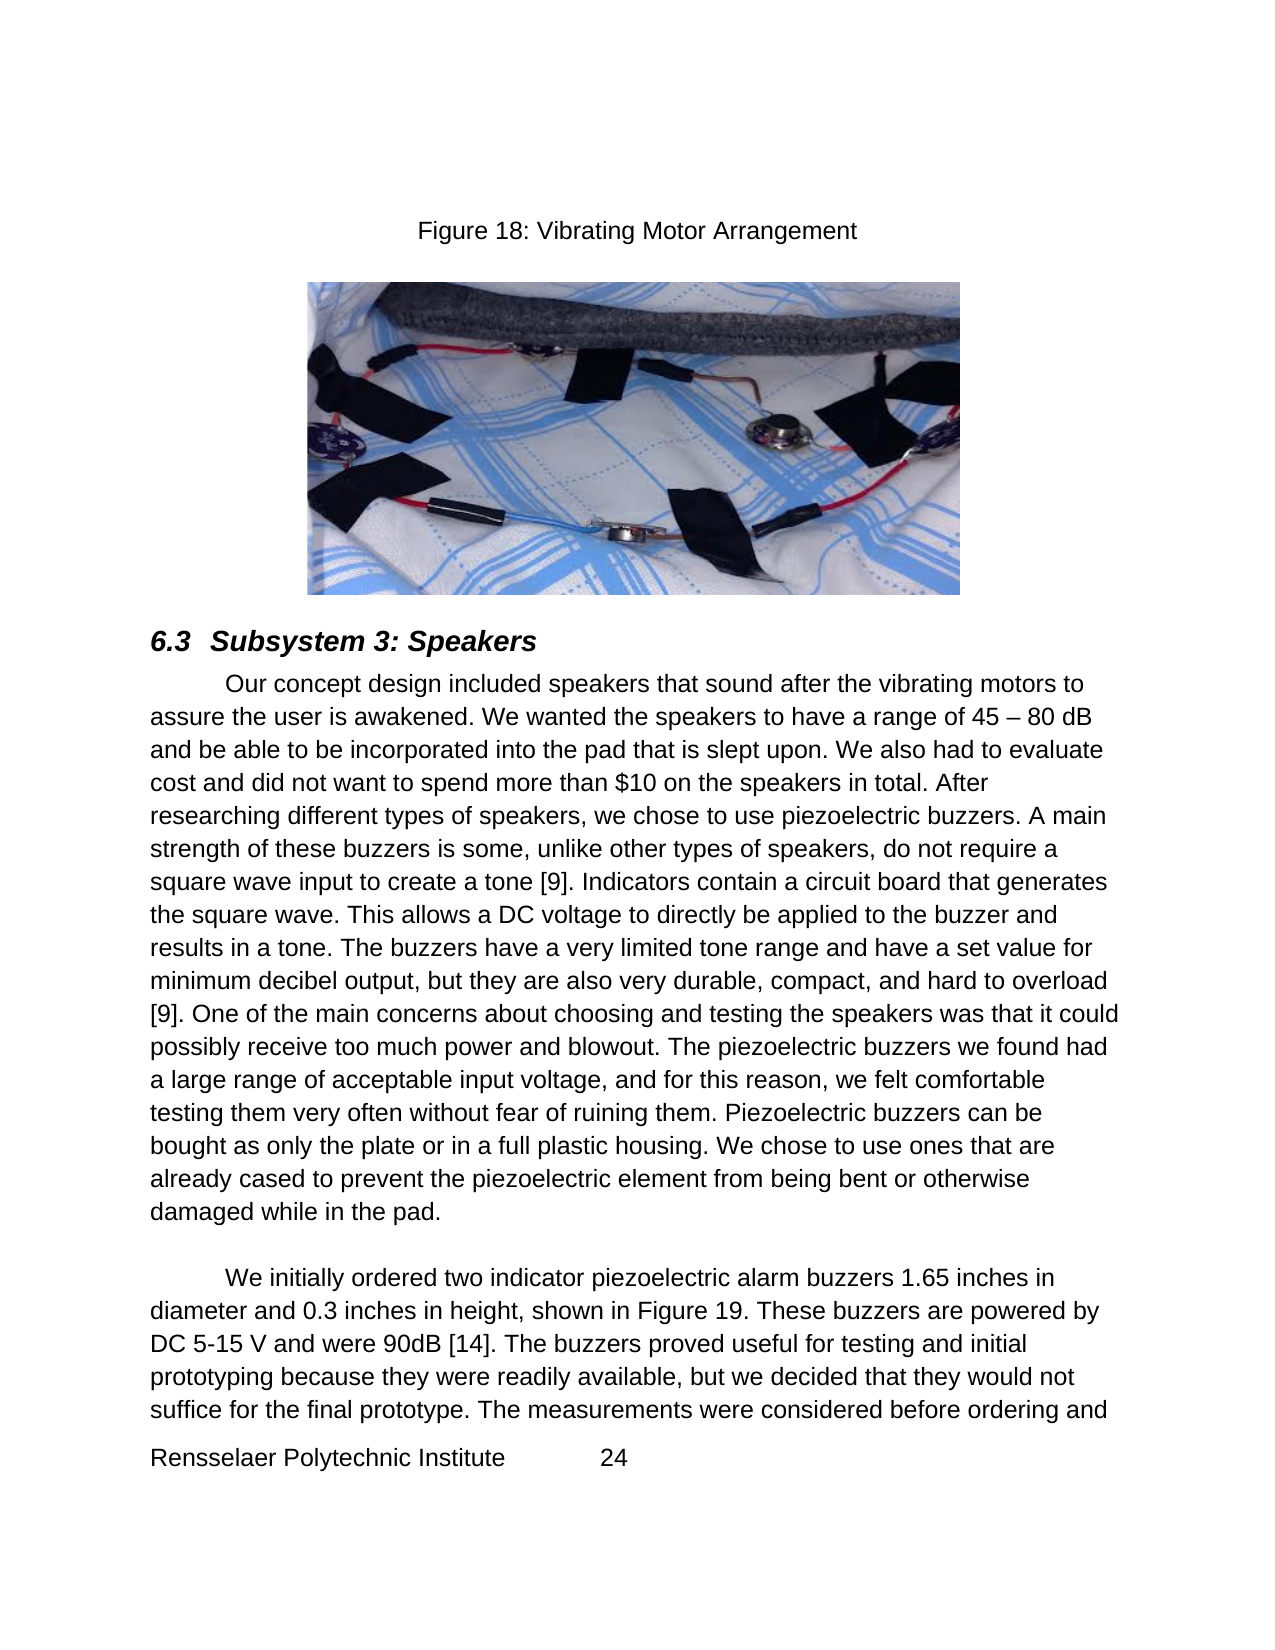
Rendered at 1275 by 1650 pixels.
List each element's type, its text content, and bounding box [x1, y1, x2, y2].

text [150, 1263, 1125, 1424]
subtitle Subsystem 3: Speakers [150, 624, 1125, 657]
picture [307, 282, 960, 595]
text Figure 18: Vibrating Motor Arrangement [150, 216, 1125, 245]
text Our concept design included speakers that sound after the vibrating motors to assure the user is awakened. We wanted the speakers to have a range of 45 – 80 dB and be able to be incorporated into the pad that is slept upon. We also had to evaluate cost and did not want to spend more than $10 on the speakers in total. After researching different types of speakers, we chose to use piezoelectric buzzers. A main strength of these buzzers is some, unlike other types of speakers, do not require a square wave input to create a tone [9]. Indicators contain a circuit board that generates the square wave. This allows a DC voltage to directly be applied to the buzzer and results in a tone. The buzzers have a very limited tone range and have a set value for minimum decibel output, but they are also very durable, compact, and hard to overload [9]. One of the main concerns about choosing and testing the speakers was that it could possibly receive too much power and blowout. The piezoelectric buzzers we found had a large range of acceptable input voltage, and for this reason, we felt comfortable testing them very often without fear of ruining them. Piezoelectric buzzers can be bought as only the plate or in a full plastic housing. We chose to use ones that are already cased to prevent the piezoelectric element from being bent or otherwise damaged while in the pad. [150, 669, 1125, 1226]
